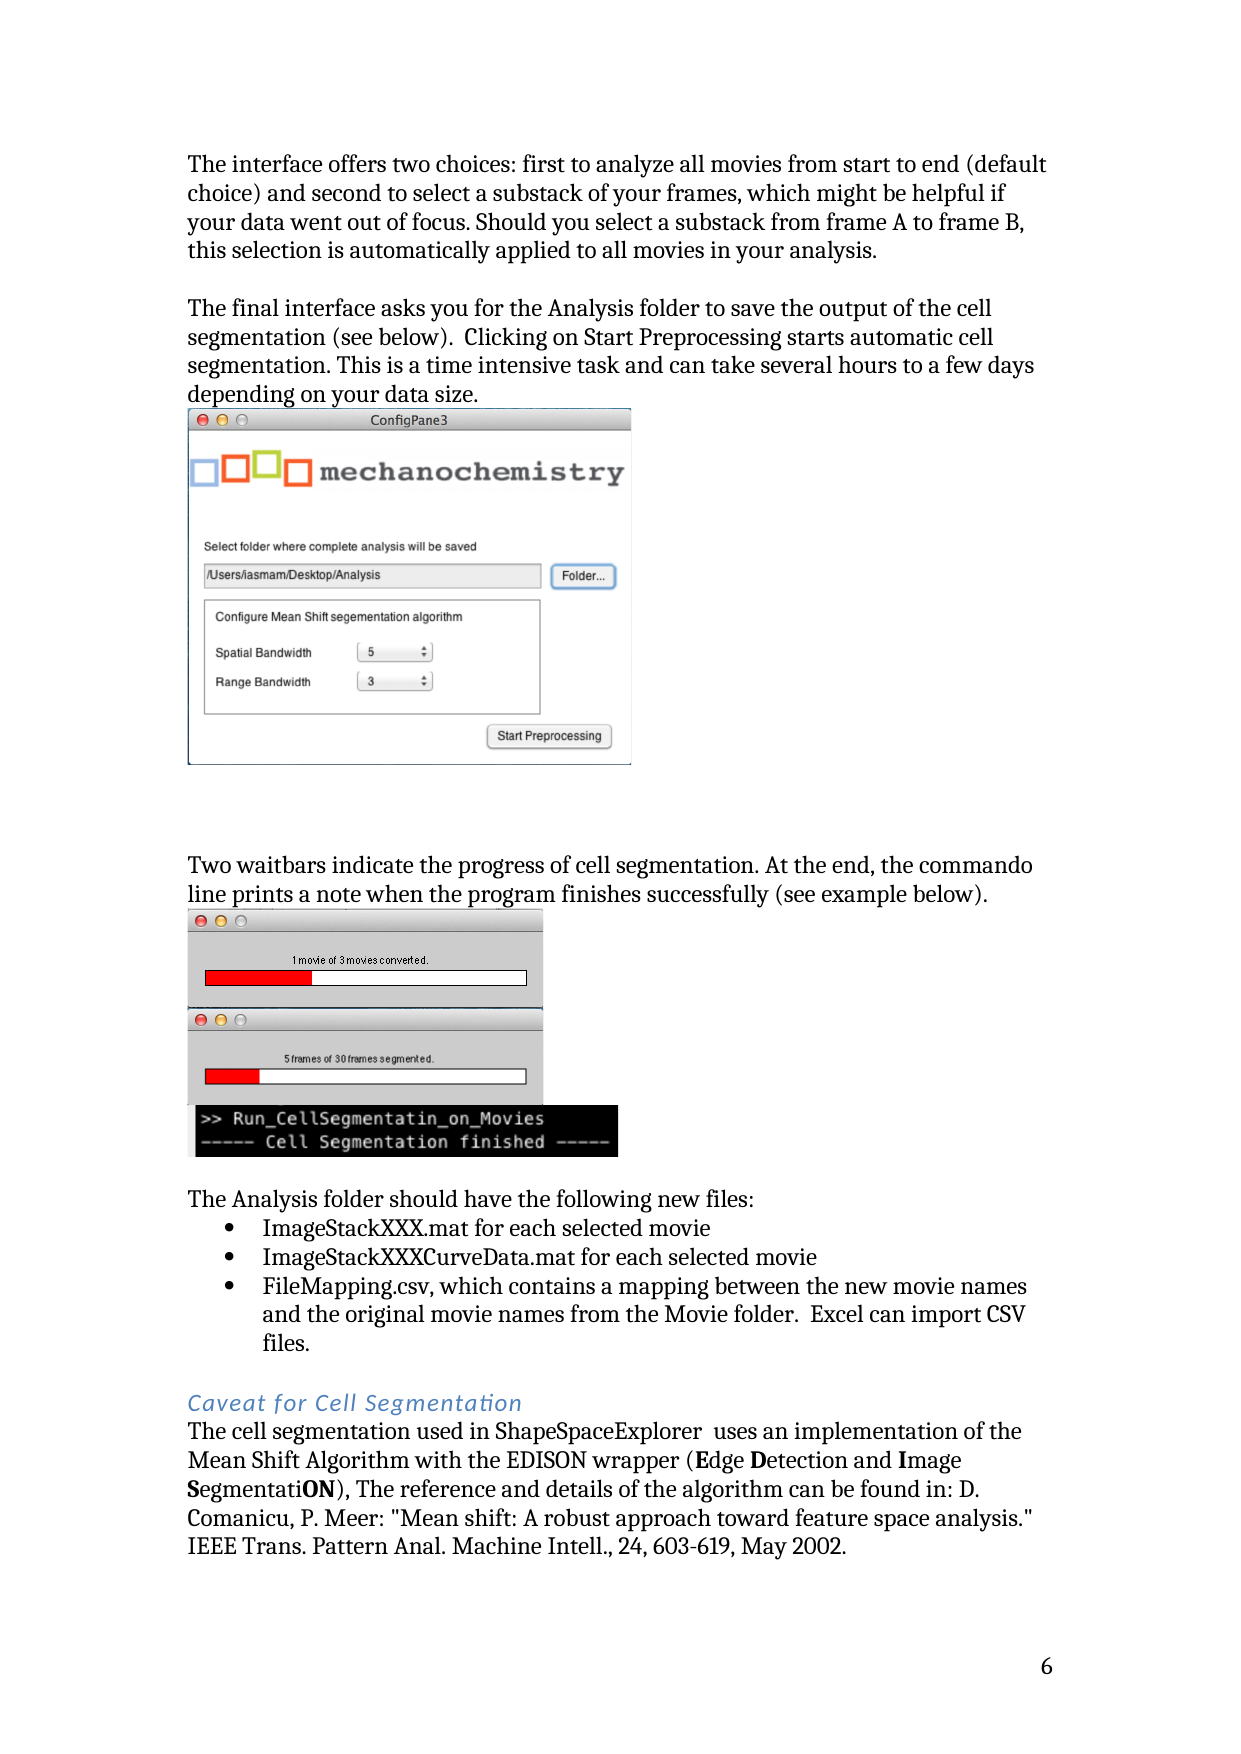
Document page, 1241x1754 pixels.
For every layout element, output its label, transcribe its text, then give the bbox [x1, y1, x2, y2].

text The final interface asks you for the Analysis folder to save the output of the cell segmentation (see below). Clicking on Start Preprocessing starts automatic cell segmentation. This is a time intensive task and can take several hours to a few days depending on your data size. [187, 294, 1053, 409]
subtitle Caveat for Cell Segmentation [187, 1387, 1053, 1417]
text The interface offers two choices: first to analyze all movies from start to end (default choice) and second to select a substack of your frames, which might be helpful if your data went out of focus. Should you select a substack from frame A to frame B, this selection is automatically applied to all movies in your analysis. [187, 150, 1053, 265]
list ImageStackXXX.mat for each selected movie [225, 1214, 1053, 1243]
picture [187, 408, 632, 765]
list FileMapping.csv, which contains a mapping between the new movie names and the original movie names from the Movie folder. Excel can import CSV files. [225, 1272, 1053, 1358]
text Two waitbars indicate the progress of cell segmentation. At the end, the commando line prints a note when the program finishes successfully (see example below). [187, 851, 1053, 909]
picture [187, 908, 619, 1157]
text The Analysis folder should have the following new files: [187, 1185, 1053, 1214]
text The cell segmentation used in ShapeSpaceExplorer uses an implementation of the Mean Shift Algorithm with the EDISON wrapper (Edge Detection and Image SegmentatiON), The reference and details of the algorithm can be found in: D. Comanicu, P. Meer: "Mean shift: A robust approach toward feature space analysis." IEEE Trans. Pattern Anal. Machine Intell., 24, 603-619, May 2002. [187, 1417, 1053, 1561]
list ImageStackXXXCurveData.mat for each selected movie [225, 1243, 1053, 1272]
